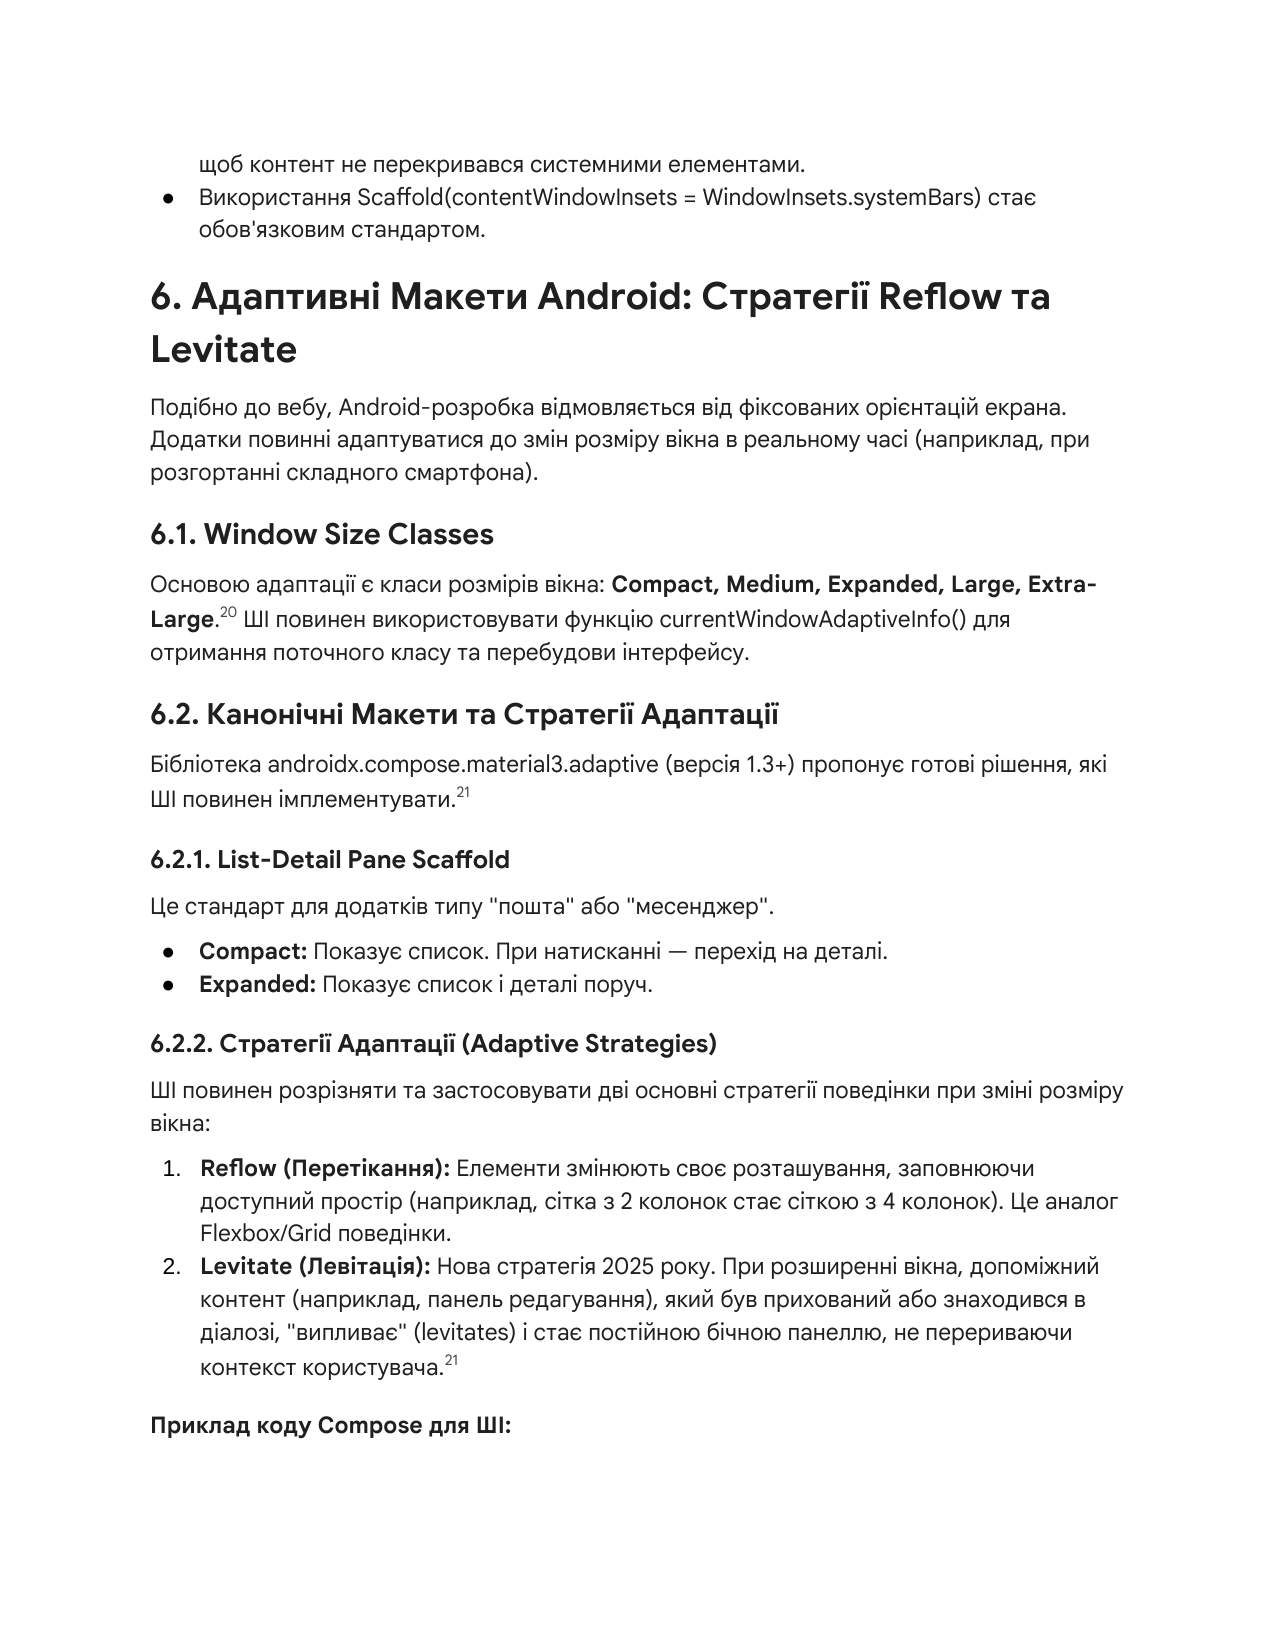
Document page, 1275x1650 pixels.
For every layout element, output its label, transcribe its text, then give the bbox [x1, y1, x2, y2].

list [161, 150, 1125, 179]
subtitle 6.1. Window Size Classes [150, 516, 1125, 552]
list Reflow (Перетікання): Елементи змінюють своє розташування, заповнюючи доступний простір (наприклад, сітка з 2 колонок стає сіткою з 4 колонок). Це аналог Flexbox/Grid поведінки. [162, 1154, 1125, 1248]
subtitle 6. Адаптивні Макети Android: Стратегії Reflow та Levitate [150, 273, 1125, 374]
text ШІ повинен розрізняти та застосовувати дві основні стратегії поведінки при зміні розміру вікна: [150, 1076, 1125, 1138]
list Використання Scaffold(contentWindowInsets = WindowInsets.systemBars) стає обов'язковим стандартом. [161, 183, 1125, 244]
text Подібно до вебу, Android-розробка відмовляється від фіксованих орієнтацій екрана. Додатки повинні адаптуватися до змін розміру вікна в реальному часі (наприклад, при розгортанні складного смартфона). [150, 393, 1125, 487]
text Бібліотека androidx.compose.material3.adaptive (версія 1.3+) пропонує готові рішення, які ШІ повинен імплементувати.21 [150, 750, 1125, 815]
text Приклад коду Compose для ШІ: [150, 1412, 1125, 1440]
list Compact: Показує список. При натисканні — перехід на деталі. [161, 938, 1125, 966]
text Основою адаптації є класи розмірів вікна: Compact, Medium, Expanded, Large, Extra-Large.20 ШІ повинен використовувати функцію currentWindowAdaptiveInfo() для отримання поточного класу та перебудови інтерфейсу. [150, 570, 1125, 667]
text Це стандарт для додатків типу "пошта" або "месенджер". [150, 892, 1125, 921]
subtitle 6.2.2. Стратегії Адаптації (Adaptive Strategies) [150, 1028, 1125, 1059]
list Expanded: Показує список і деталі поруч. [161, 970, 1125, 999]
subtitle 6.2. Канонічні Макети та Стратегії Адаптації [150, 696, 1125, 733]
subtitle 6.2.1. List-Detail Pane Scaffold [150, 844, 1125, 876]
list Levitate (Левітація): Нова стратегія 2025 року. При розширенні вікна, допоміжний контент (наприклад, панель редагування), який був прихований або знаходився в діалозі, "випливає" (levitates) і стає постійною бічною панеллю, не перериваючи контекст користувача.21 [162, 1252, 1125, 1382]
